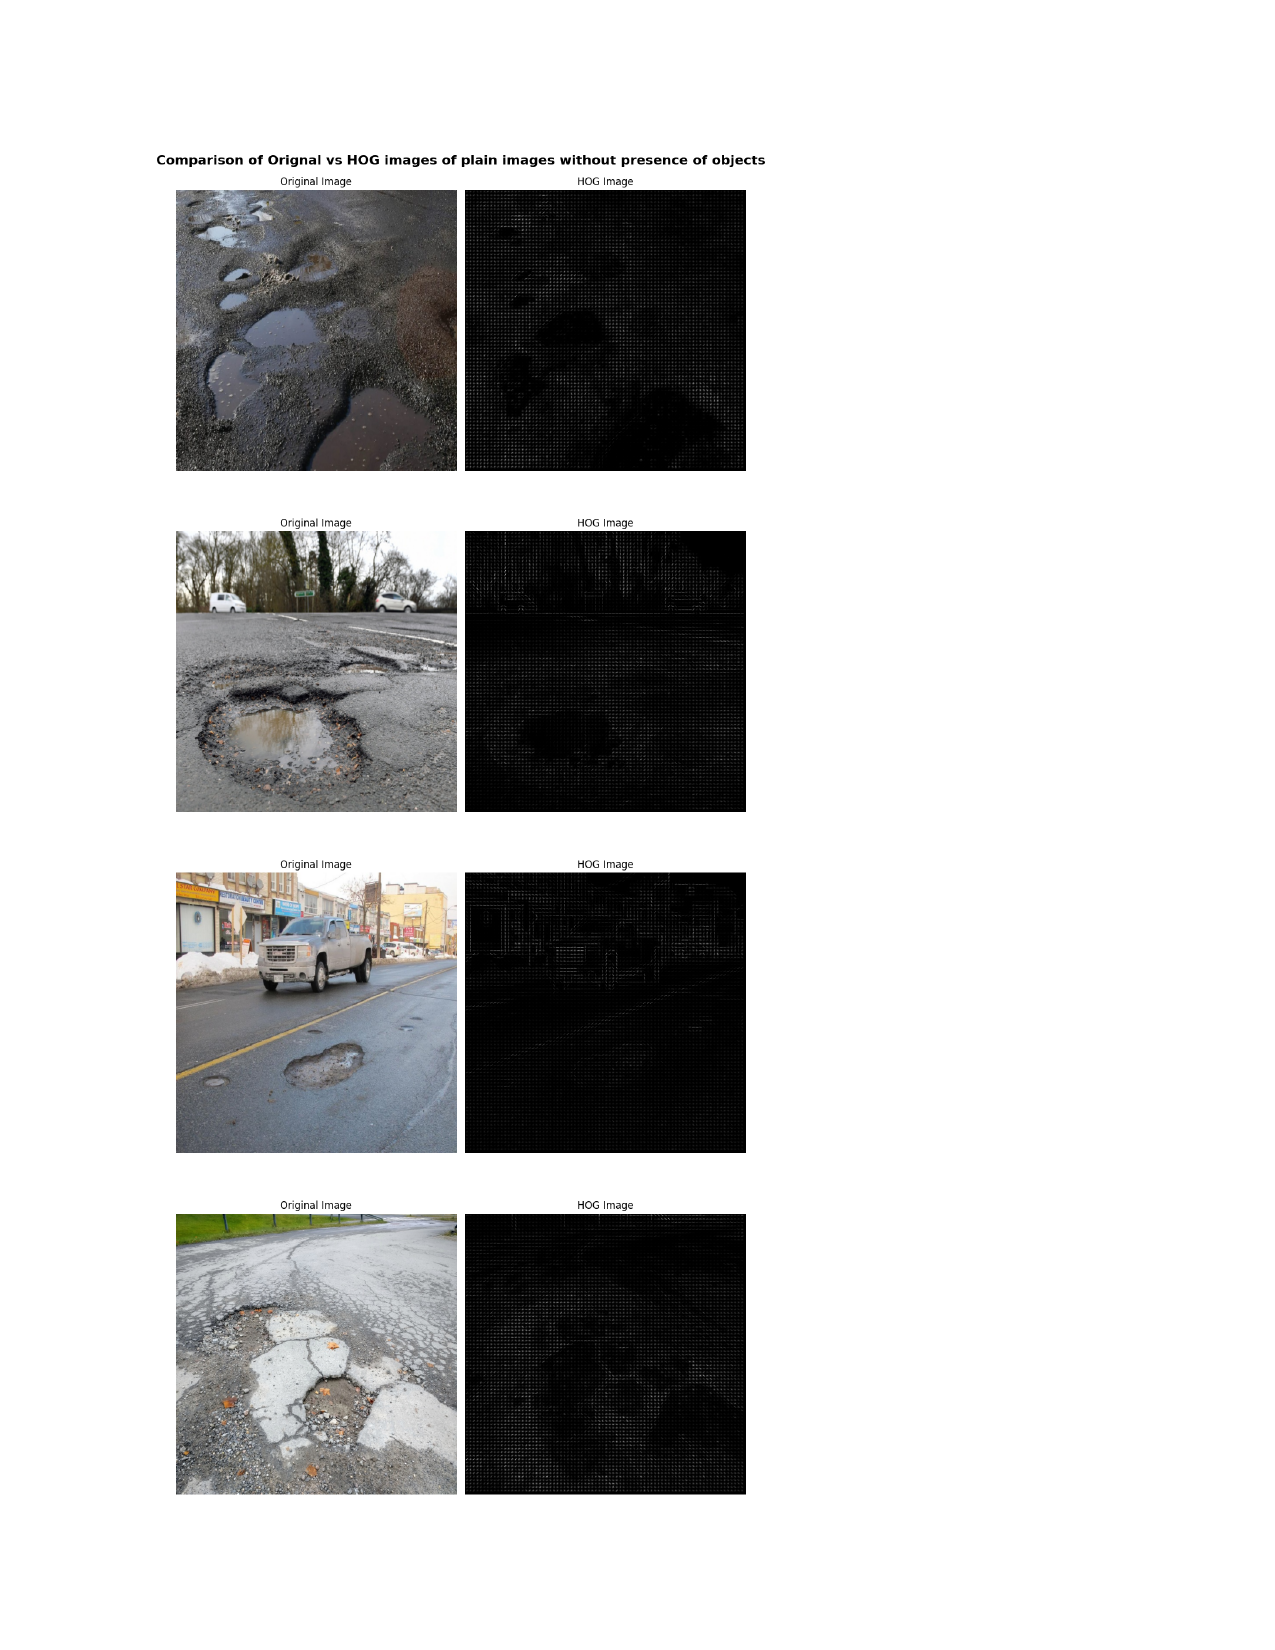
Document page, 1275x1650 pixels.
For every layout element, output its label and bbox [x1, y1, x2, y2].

picture [150, 150, 771, 1500]
